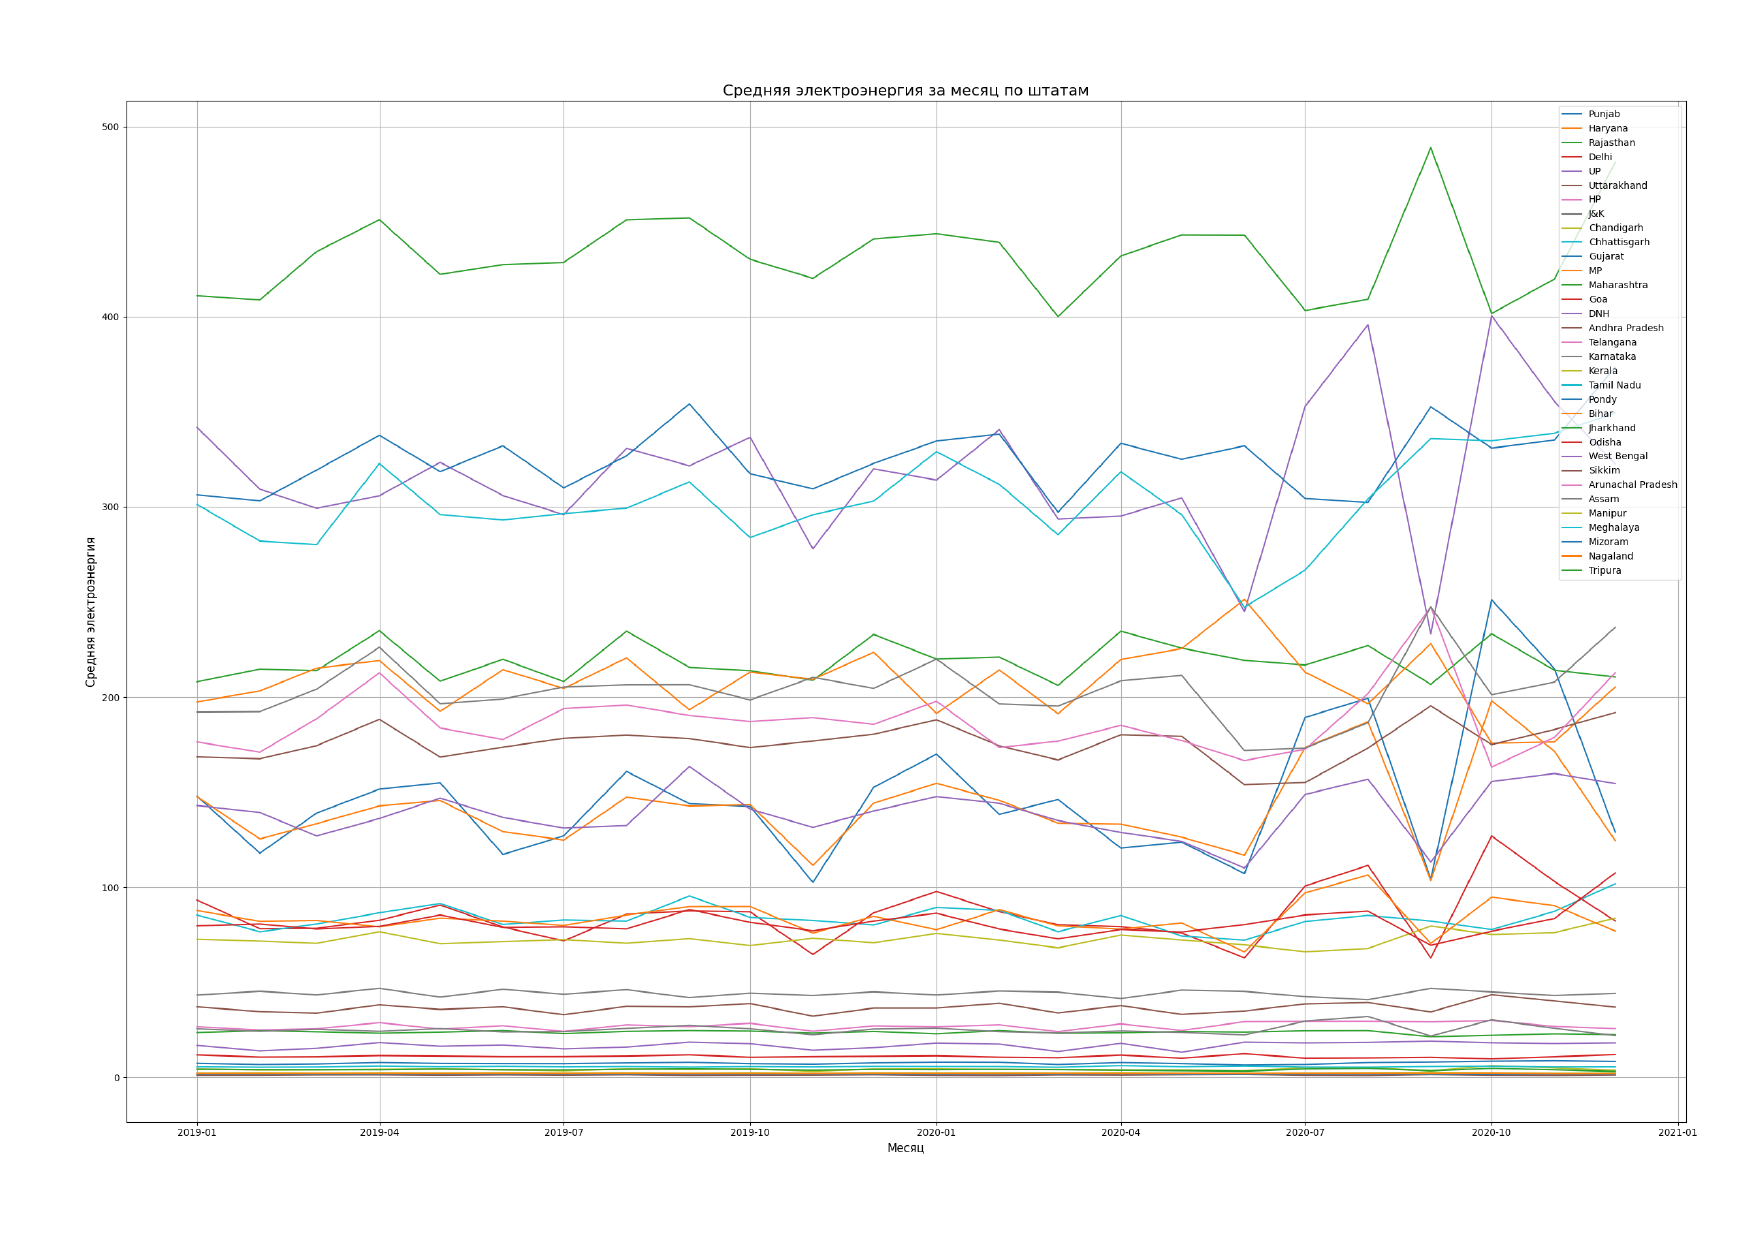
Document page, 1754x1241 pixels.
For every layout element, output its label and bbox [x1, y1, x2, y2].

picture [75, 75, 1709, 1164]
